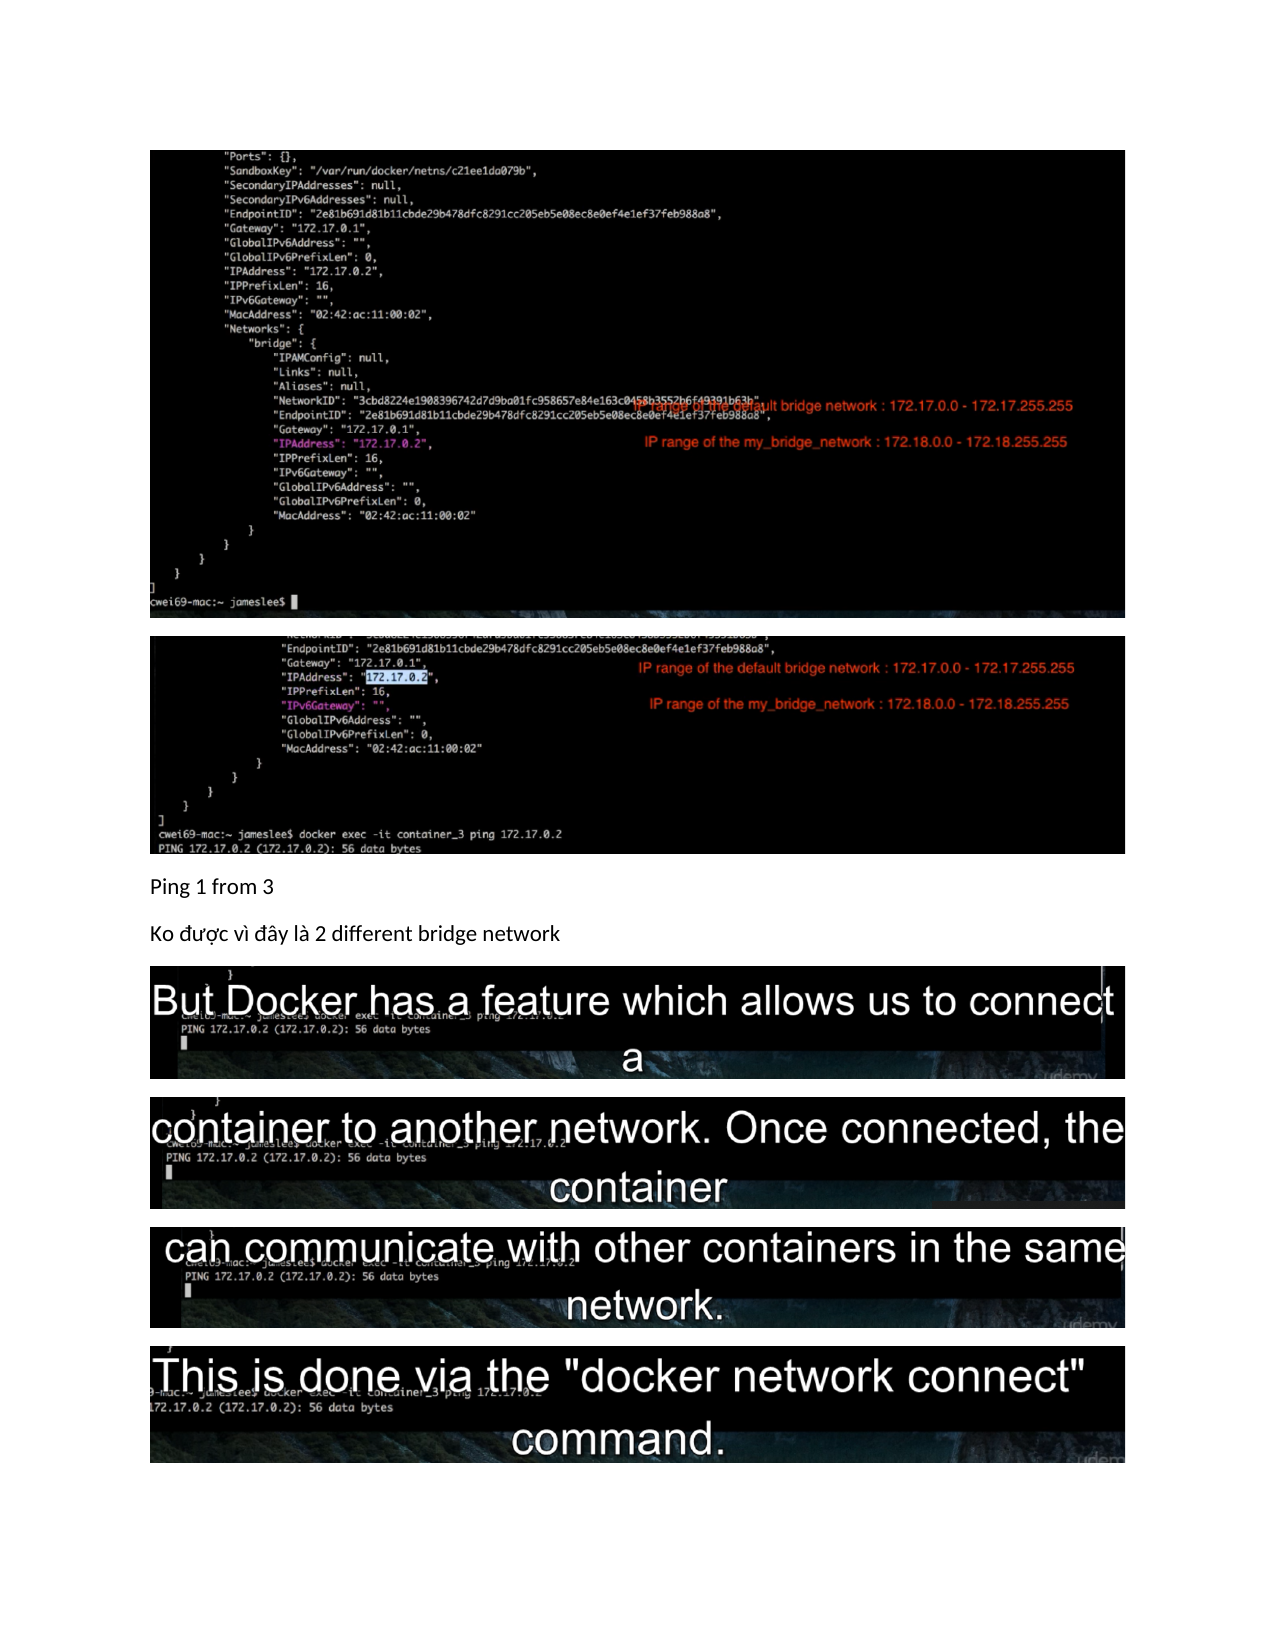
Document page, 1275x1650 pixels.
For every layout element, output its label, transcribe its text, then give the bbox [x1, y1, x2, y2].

picture [150, 1227, 1125, 1328]
picture [150, 636, 1125, 854]
text Ping 1 from 3 [150, 872, 1125, 901]
picture [150, 150, 1125, 618]
text Ko được vì đây là 2 different bridge network [150, 919, 1125, 947]
picture [150, 1346, 1125, 1463]
picture [150, 966, 1125, 1079]
picture [150, 1097, 1125, 1209]
